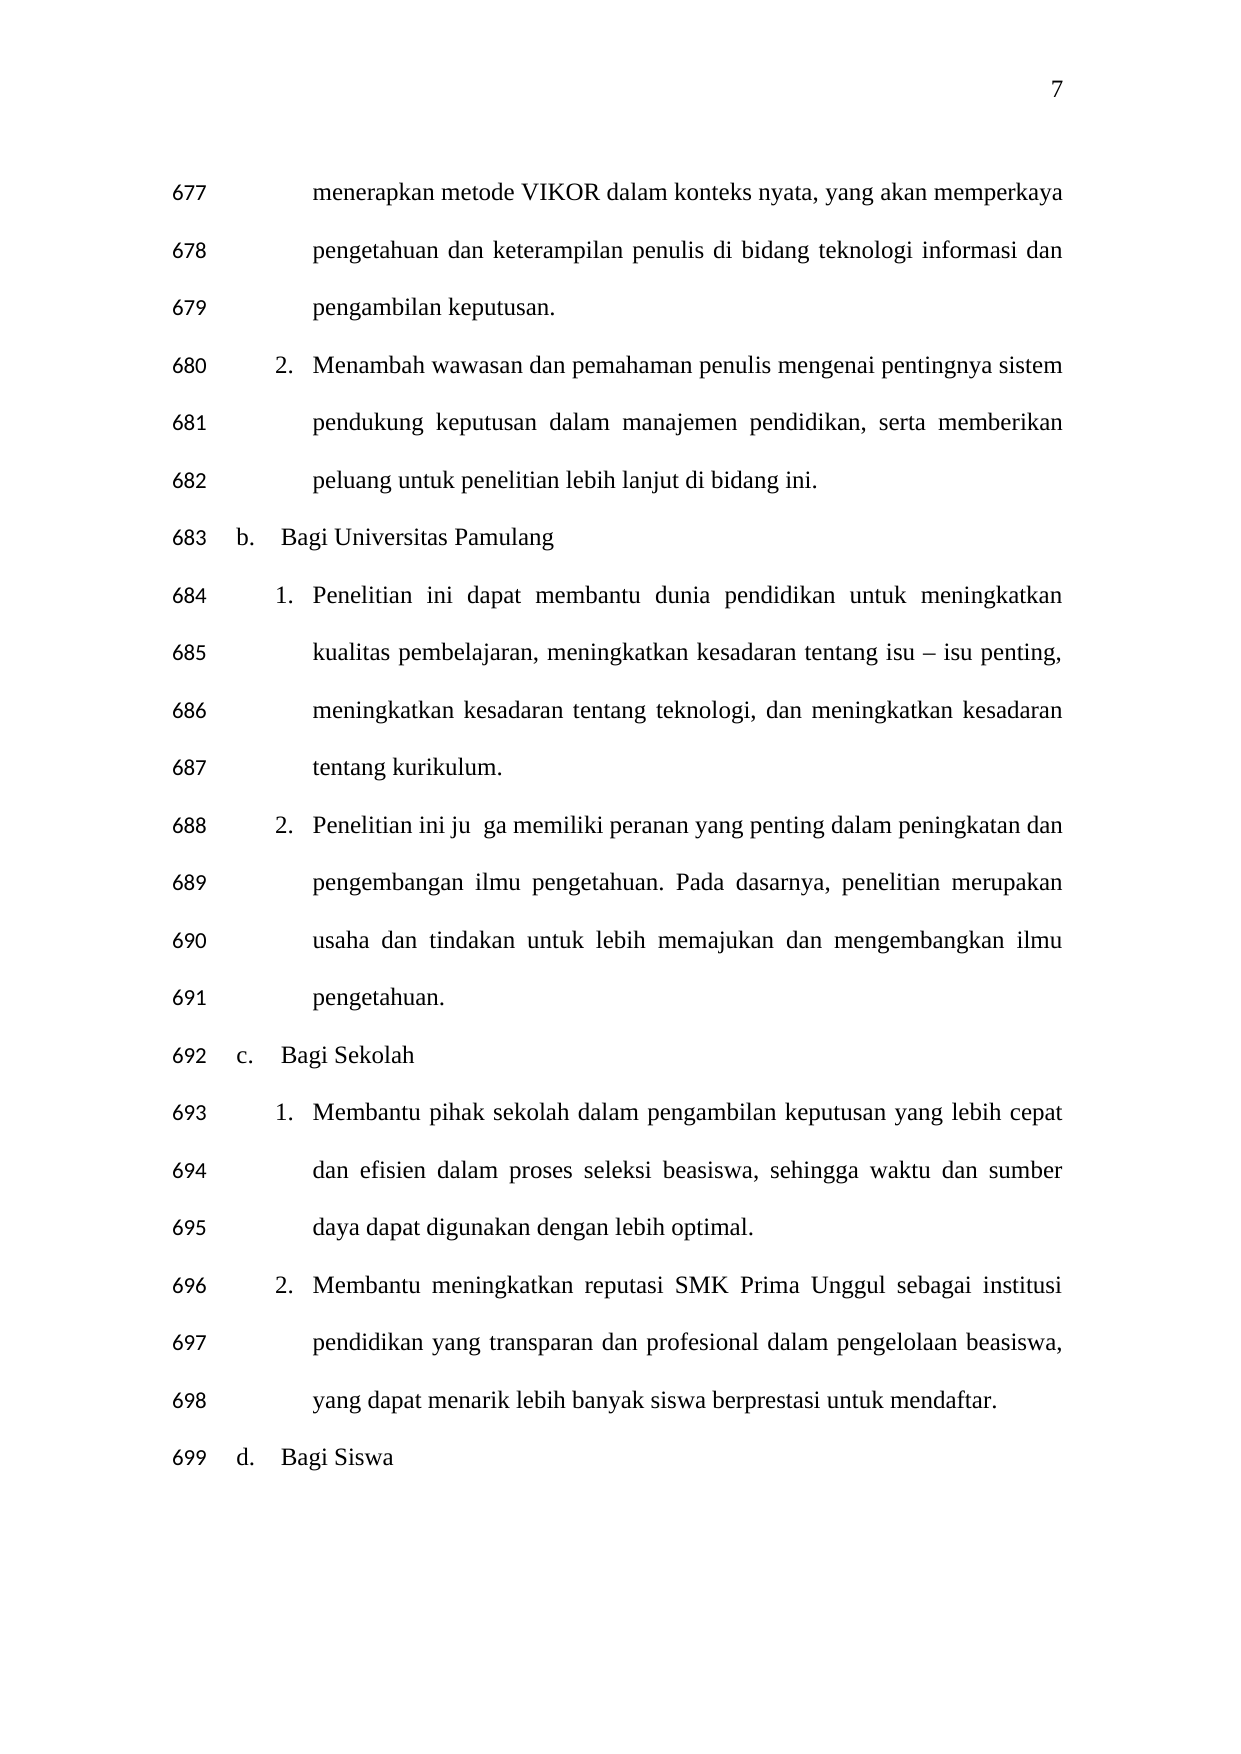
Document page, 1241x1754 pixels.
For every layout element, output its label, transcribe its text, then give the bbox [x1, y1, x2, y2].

list Membantu pihak sekolah dalam pengambilan keputusan yang lebih cepat dan efisien dalam proses seleksi beasiswa, sehingga waktu dan sumber daya dapat digunakan dengan lebih optimal. [275, 1097, 1063, 1241]
list Penelitian ini dapat membantu dunia pendidikan untuk meningkatkan kualitas pembelajaran, meningkatkan kesadaran tentang isu – isu penting, meningkatkan kesadaran tentang teknologi, dan meningkatkan kesadaran tentang kurikulum. [275, 580, 1063, 781]
list Bagi Universitas Pamulang [236, 522, 1063, 551]
list Bagi Siswa [236, 1442, 1063, 1471]
list Menambah wawasan dan pemahaman penulis mengenai pentingnya sistem pendukung keputusan dalam manajemen pendidikan, serta memberikan peluang untuk penelitian lebih lanjut di bidang ini. [275, 350, 1063, 493]
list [275, 177, 1063, 321]
list Penelitian ini ju ga memiliki peranan yang penting dalam peningkatan dan pengembangan ilmu pengetahuan. Pada dasarnya, penelitian merupakan usaha dan tindakan untuk lebih memajukan dan mengembangkan ilmu pengetahuan. [275, 810, 1063, 1011]
list Bagi Sekolah [236, 1040, 1063, 1068]
list Membantu meningkatkan reputasi SMK Prima Unggul sebagai institusi pendidikan yang transparan dan profesional dalam pengelolaan beasiswa, yang dapat menarik lebih banyak siswa berprestasi untuk mendaftar. [275, 1270, 1063, 1413]
